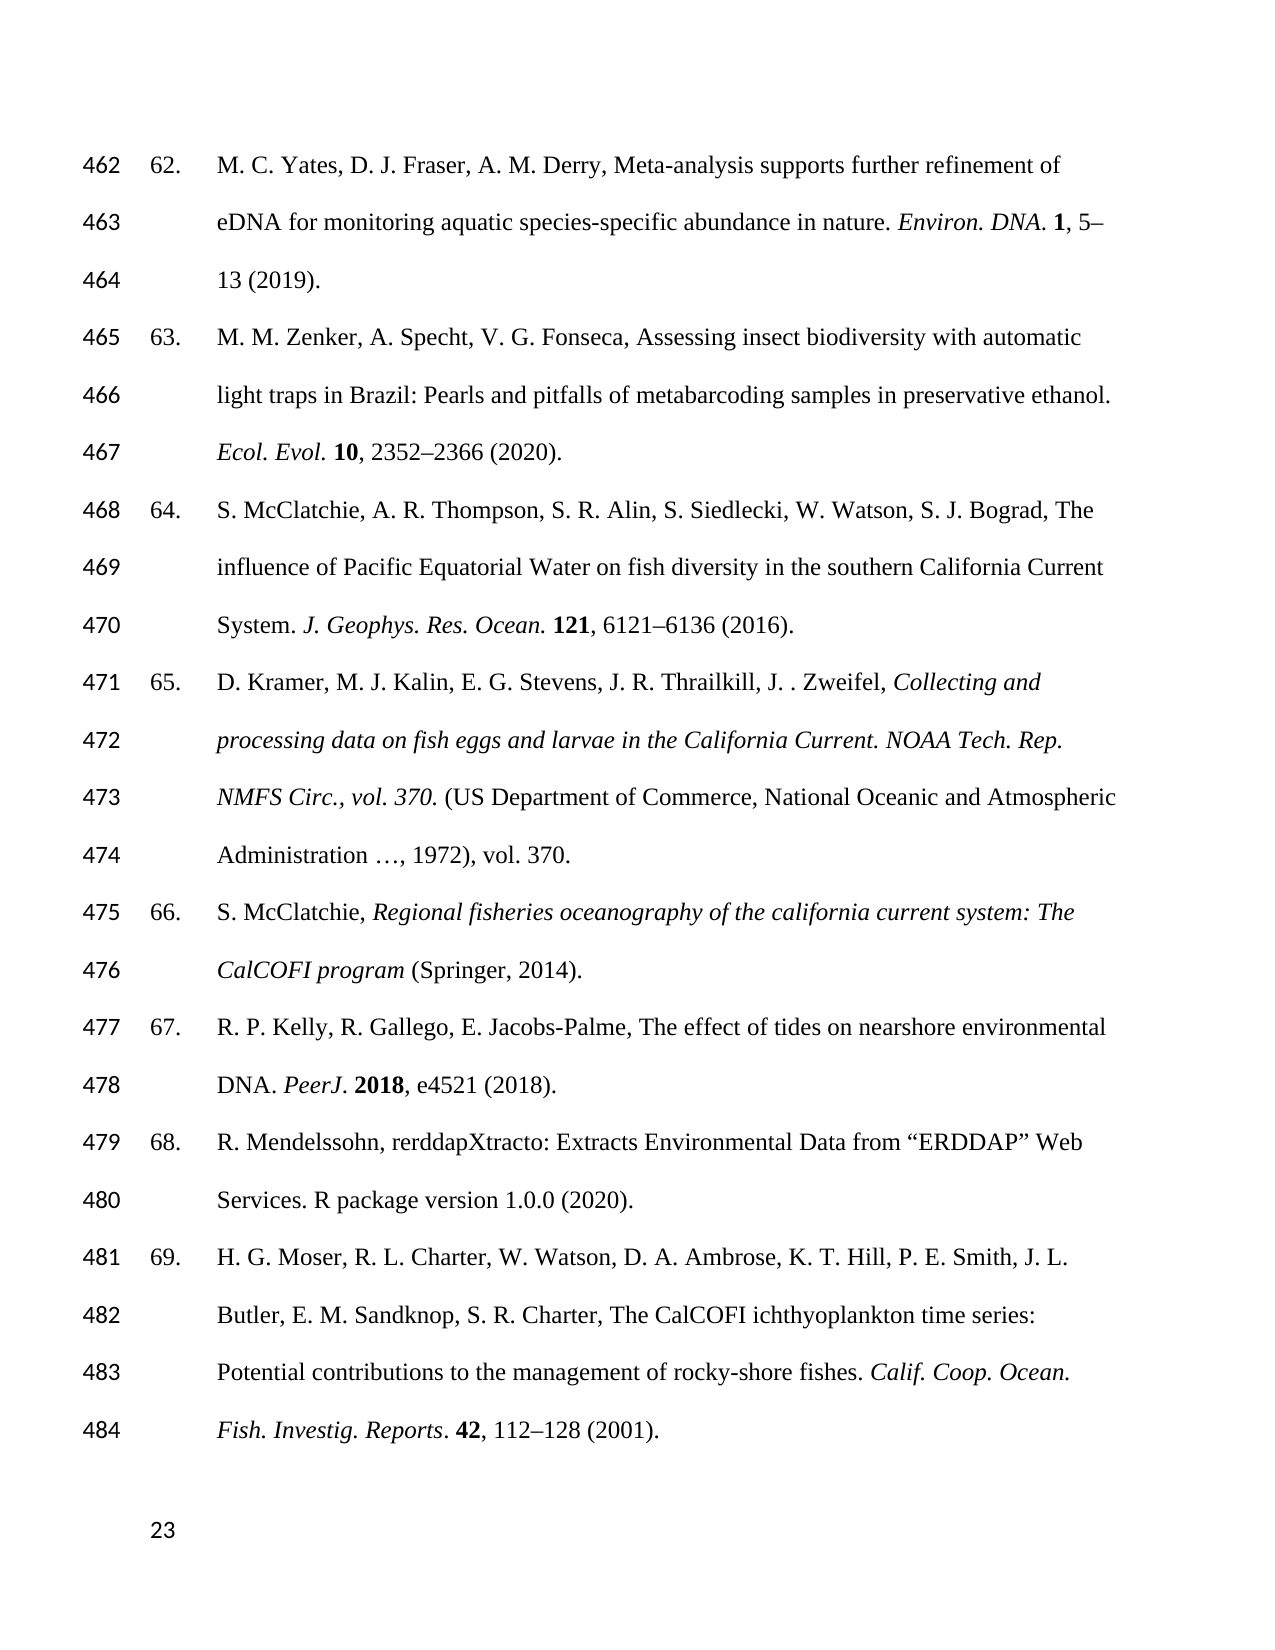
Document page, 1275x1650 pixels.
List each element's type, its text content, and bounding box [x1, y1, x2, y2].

text 62. M. C. Yates, D. J. Fraser, A. M. Derry, Meta-analysis supports further refinement of eDNA for monitoring aquatic species-specific abundance in nature. Environ. DNA. 1, 5–13 (2019). [150, 150, 1125, 294]
text 67. R. P. Kelly, R. Gallego, E. Jacobs-Palme, The effect of tides on nearshore environmental DNA. PeerJ. 2018, e4521 (2018). [150, 1012, 1125, 1099]
text 66. S. McClatchie, Regional fisheries oceanography of the california current system: The CalCOFI program (Springer, 2014). [150, 897, 1125, 984]
text 68. R. Mendelssohn, rerddapXtracto: Extracts Environmental Data from “ERDDAP” Web Services. R package version 1.0.0 (2020). [150, 1127, 1125, 1214]
text 64. S. McClatchie, A. R. Thompson, S. R. Alin, S. Siedlecki, W. Watson, S. J. Bograd, The influence of Pacific Equatorial Water on fish diversity in the southern California Current System. J. Geophys. Res. Ocean. 121, 6121–6136 (2016). [150, 495, 1125, 639]
text 69. H. G. Moser, R. L. Charter, W. Watson, D. A. Ambrose, K. T. Hill, P. E. Smith, J. L. Butler, E. M. Sandknop, S. R. Charter, The CalCOFI ichthyoplankton time series: Potential contributions to the management of rocky-shore fishes. Calif. Coop. Ocean. Fish. Investig. Reports. 42, 112–128 (2001). [150, 1242, 1125, 1444]
text 65. D. Kramer, M. J. Kalin, E. G. Stevens, J. R. Thrailkill, J. . Zweifel, Collecting and processing data on fish eggs and larvae in the California Current. NOAA Tech. Rep. NMFS Circ., vol. 370. (US Department of Commerce, National Oceanic and Atmospheric Administration …, 1972), vol. 370. [150, 667, 1125, 869]
text 63. M. M. Zenker, A. Specht, V. G. Fonseca, Assessing insect biodiversity with automatic light traps in Brazil: Pearls and pitfalls of metabarcoding samples in preservative ethanol. Ecol. Evol. 10, 2352–2366 (2020). [150, 322, 1125, 466]
